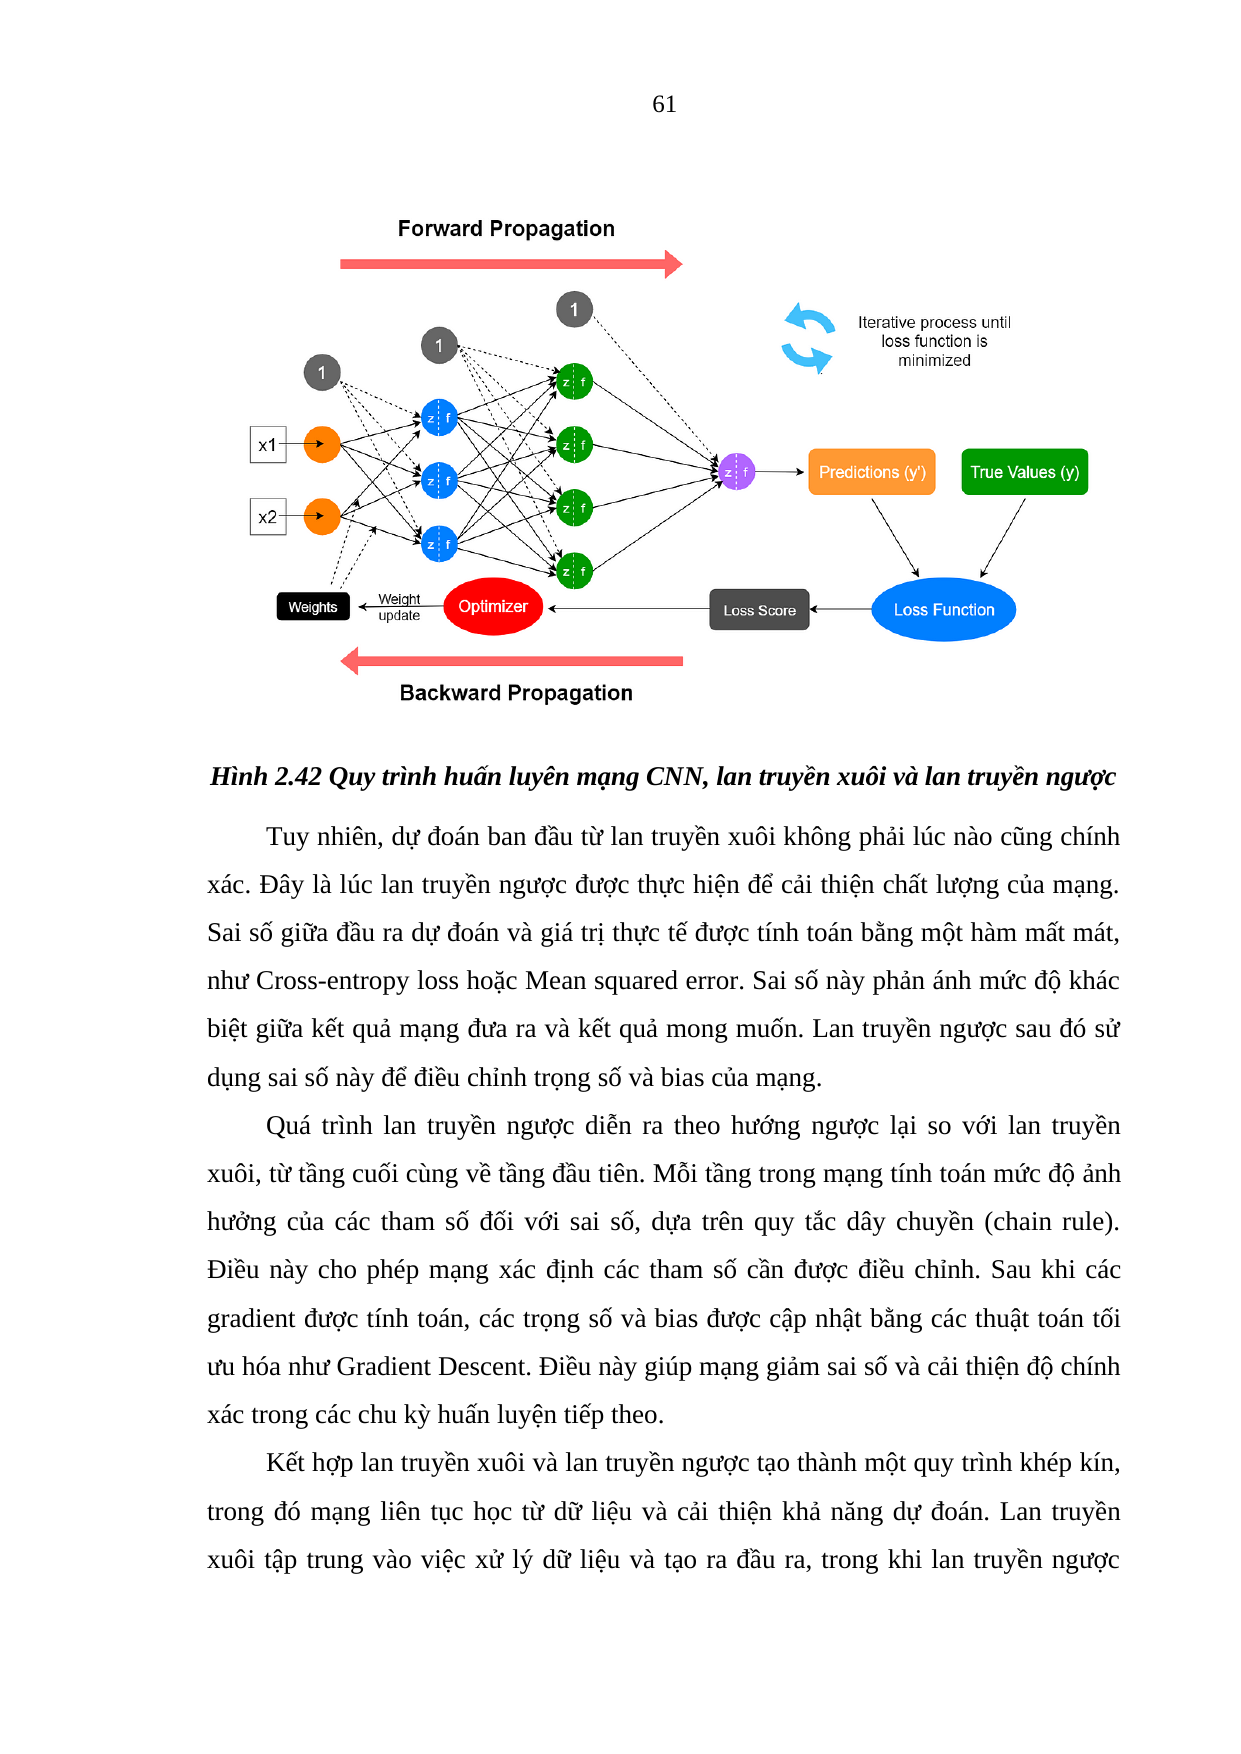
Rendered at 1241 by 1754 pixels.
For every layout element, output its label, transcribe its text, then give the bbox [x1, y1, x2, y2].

text Tuy nhiên, dự đoán ban đầu từ lan truyền xuôi không phải lúc nào cũng chính xác. Đây là lúc lan truyền ngược được thực hiện để cải thiện chất lượng của mạng. Sai số giữa đầu ra dự đoán và giá trị thực tế được tính toán bằng một hàm mất mát, như Cross-entropy loss hoặc Mean squared error. Sai số này phản ánh mức độ khác biệt giữa kết quả mạng đưa ra và kết quả mong muốn. Lan truyền ngược sau đó sử dụng sai số này để điều chỉnh trọng số và bias của mạng. [207, 819, 1122, 1092]
picture [217, 206, 1112, 733]
text Hình 2.42 Quy trình huấn luyên mạng CNN, lan truyền xuôi và lan truyền ngược [207, 760, 1122, 792]
text Quá trình lan truyền ngược diễn ra theo hướng ngược lại so với lan truyền xuôi, từ tầng cuối cùng về tầng đầu tiên. Mỗi tầng trong mạng tính toán mức độ ảnh hưởng của các tham số đối với sai số, dựa trên quy tắc dây chuyền (chain rule). Điều này cho phép mạng xác định các tham số cần được điều chỉnh. Sau khi các gradient được tính toán, các trọng số và bias được cập nhật bằng các thuật toán tối ưu hóa như Gradient Descent. Điều này giúp mạng giảm sai số và cải thiện độ chính xác trong các chu kỳ huấn luyện tiếp theo. [207, 1109, 1122, 1429]
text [207, 1447, 1122, 1574]
